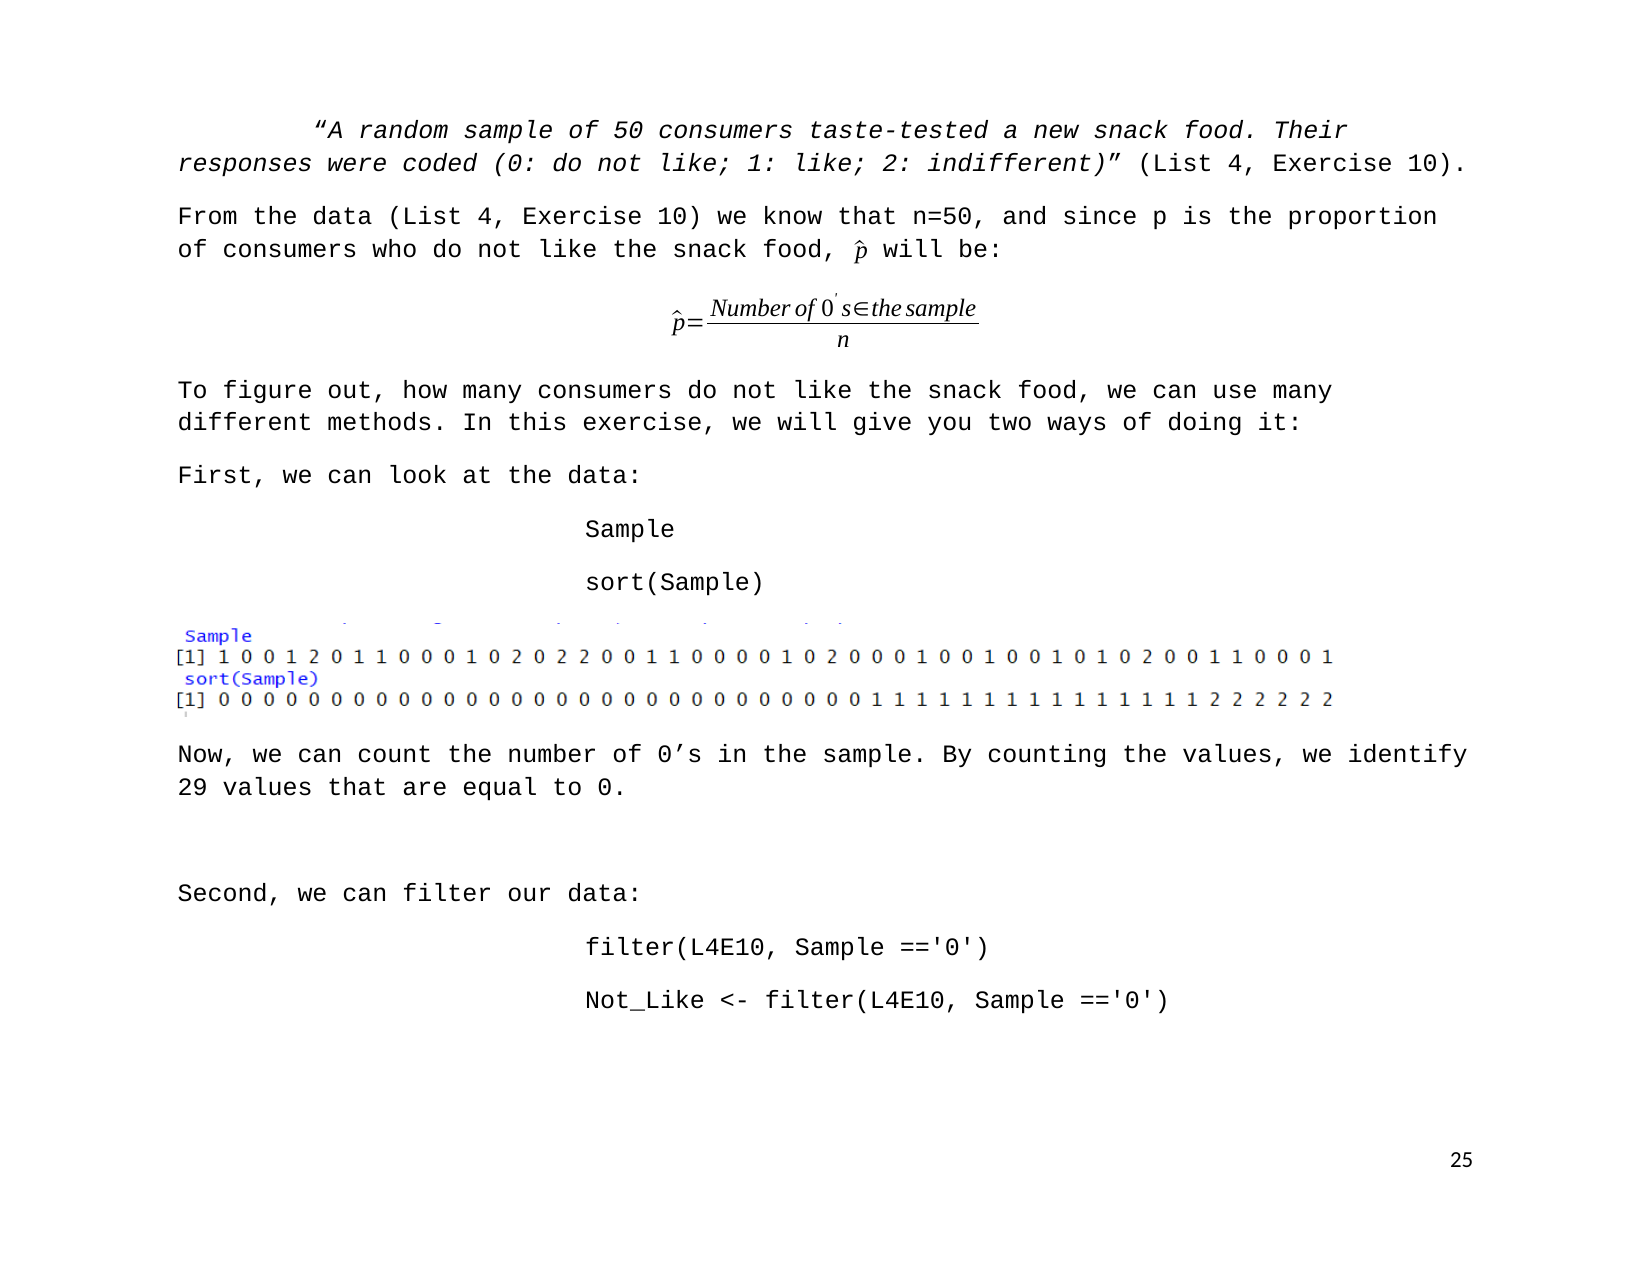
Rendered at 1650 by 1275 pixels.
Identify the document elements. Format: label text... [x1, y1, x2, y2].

text Sample [585, 516, 1473, 545]
text To figure out, how many consumers do not like the snack food, we can use many different methods. In this exercise, we will give you two ways of doing it: [177, 377, 1473, 438]
text sort(Sample) [585, 570, 1473, 598]
picture [177, 623, 1344, 717]
text From the data (List 4, Exercise 10) we know that n=50, and since p is the proportion of consumers who do not like the snack food, will be: [177, 204, 1473, 265]
text Second, we can filter our data: [177, 881, 1473, 909]
text Not_Like <- filter(L4E10, Sample =='0') [449, 987, 1473, 1016]
text First, we can look at the data: [177, 463, 1473, 491]
text filter(L4E10, Sample =='0') [449, 934, 1473, 962]
text Now, we can count the number of 0’s in the sample. By counting the values, we identify 29 values that are equal to 0. [177, 742, 1473, 802]
text “A random sample of 50 consumers taste-tested a new snack food. Their responses were coded (0: do not like; 1: like; 2: indifferent)” (List 4, Exercise 10). [177, 118, 1473, 179]
